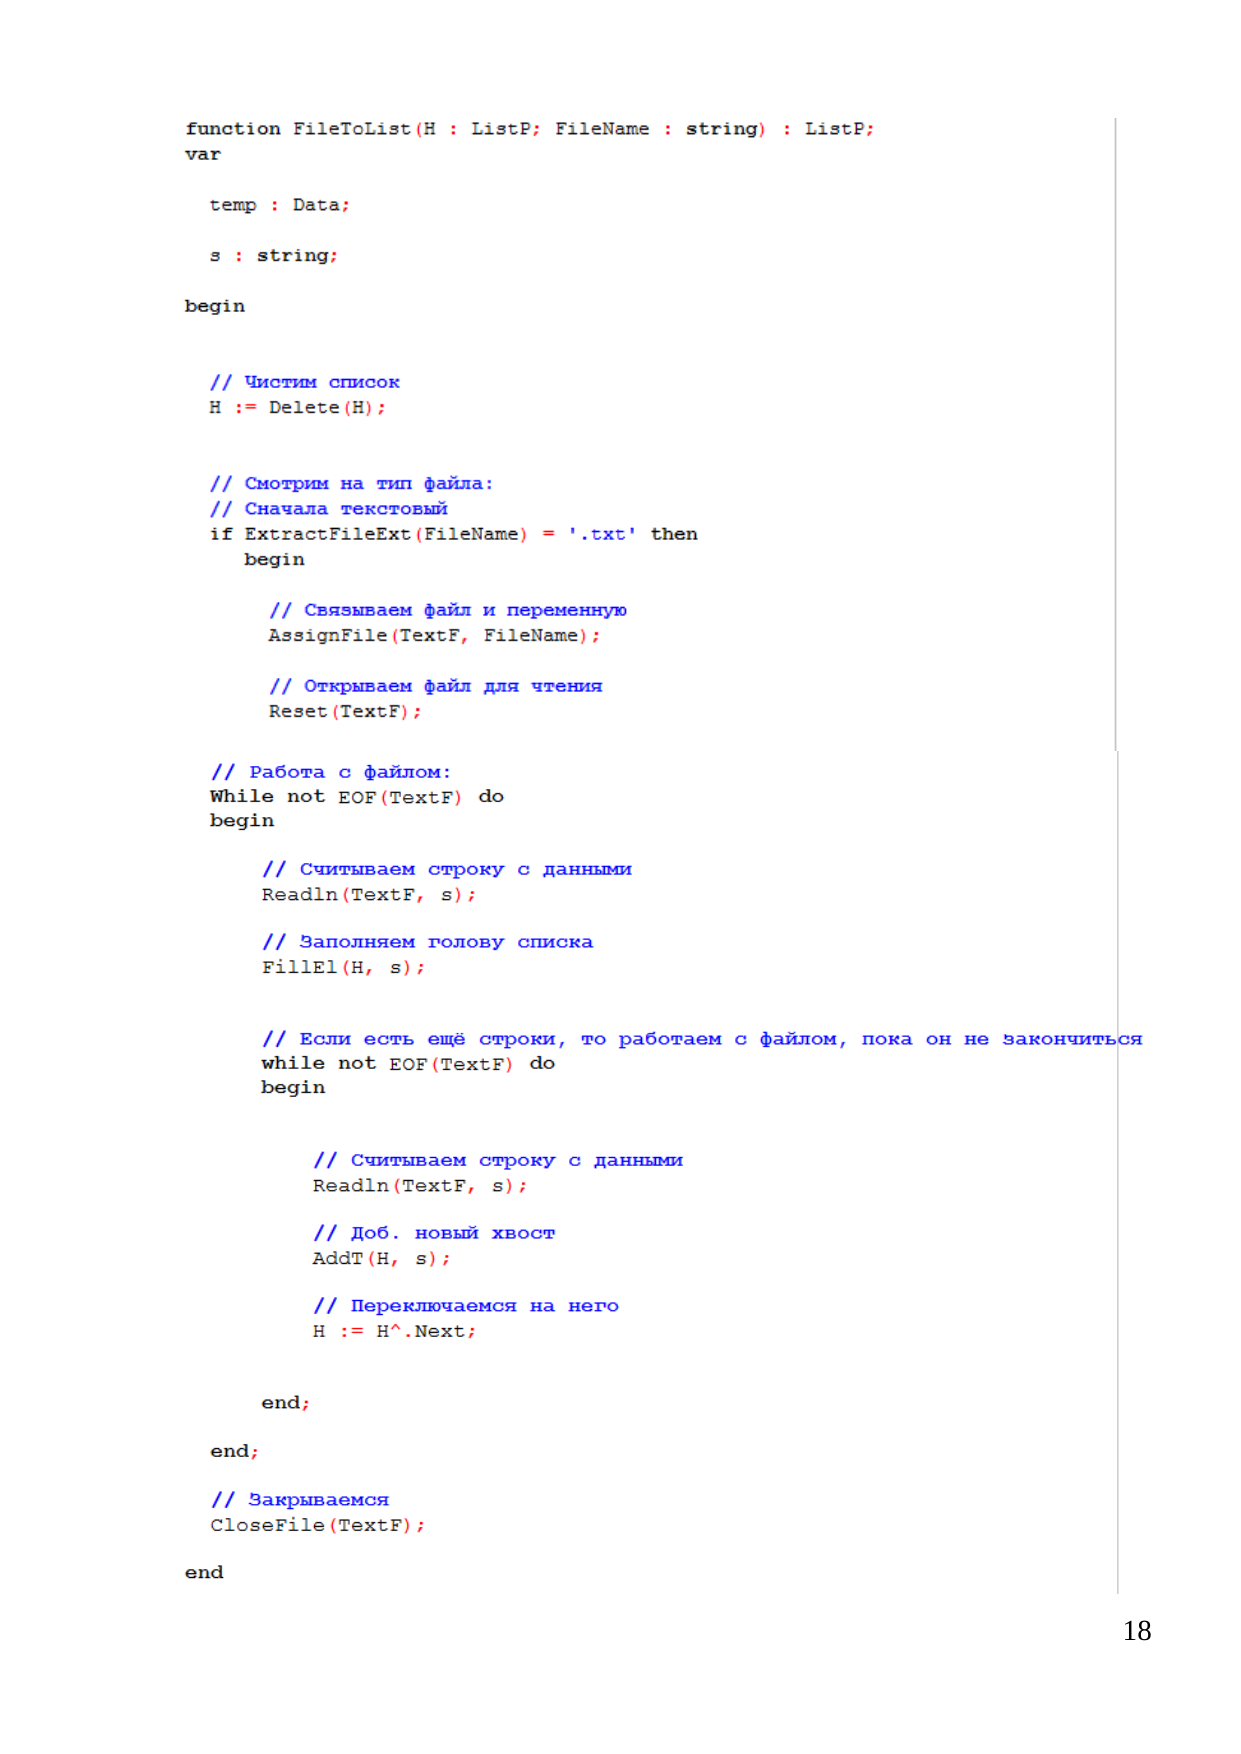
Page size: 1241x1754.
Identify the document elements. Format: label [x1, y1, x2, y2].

picture [177, 118, 1162, 1594]
